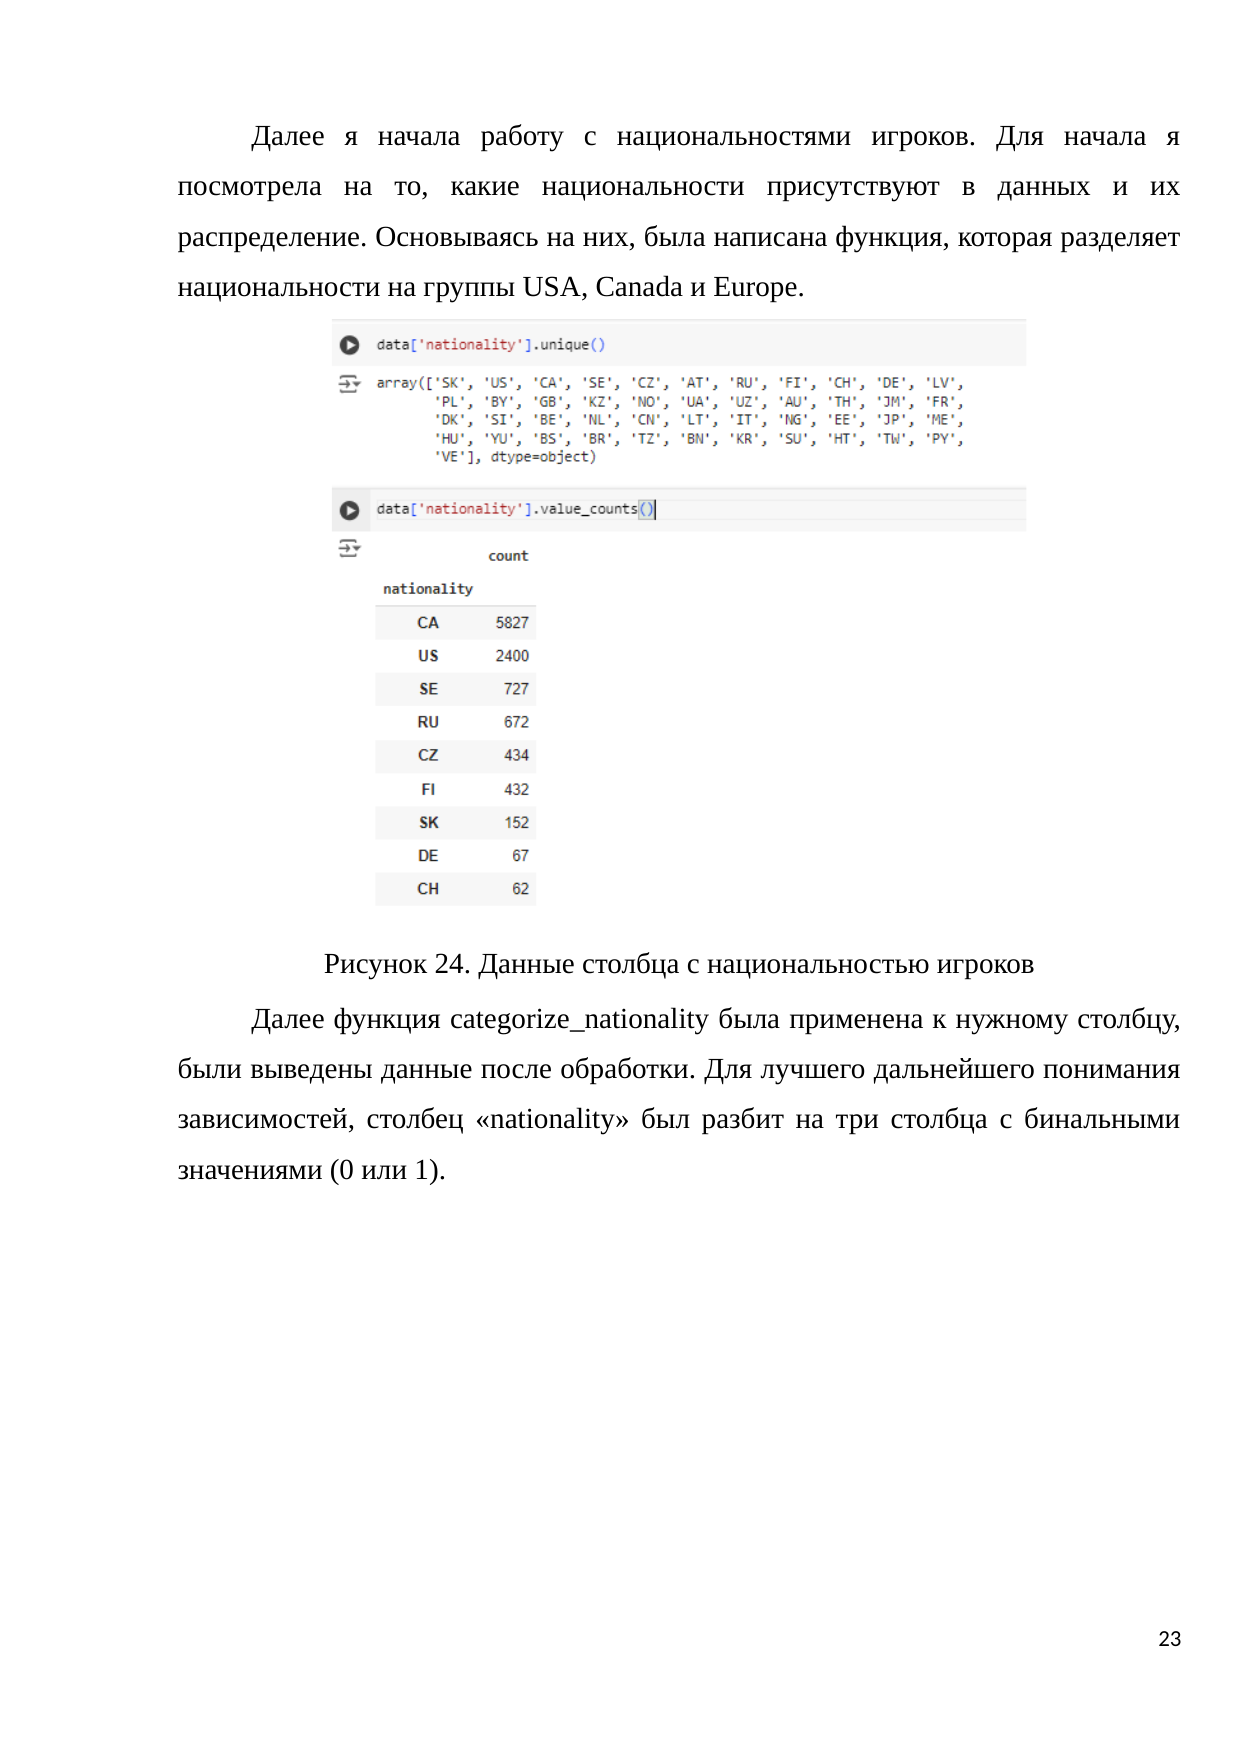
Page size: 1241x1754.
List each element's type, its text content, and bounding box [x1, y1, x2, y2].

text Далее я начала работу с национальностями игроков. Для начала я посмотрела на то, какие национальности присутствуют в данных и их распределение. Основываясь на них, была написана функция, которая разделяет национальности на группы USA, Canada и Europe. [177, 118, 1181, 303]
text Далее функция categorize_nationality была применена к нужному столбцу, были выведены данные после обработки. Для лучшего дальнейшего понимания зависимостей, столбец «nationality» был разбит на три столбца с бинальными значениями (0 или 1). [177, 1001, 1181, 1186]
picture [331, 319, 1027, 916]
text Рисунок 24. Данные столбца с национальностью игроков [177, 947, 1181, 980]
